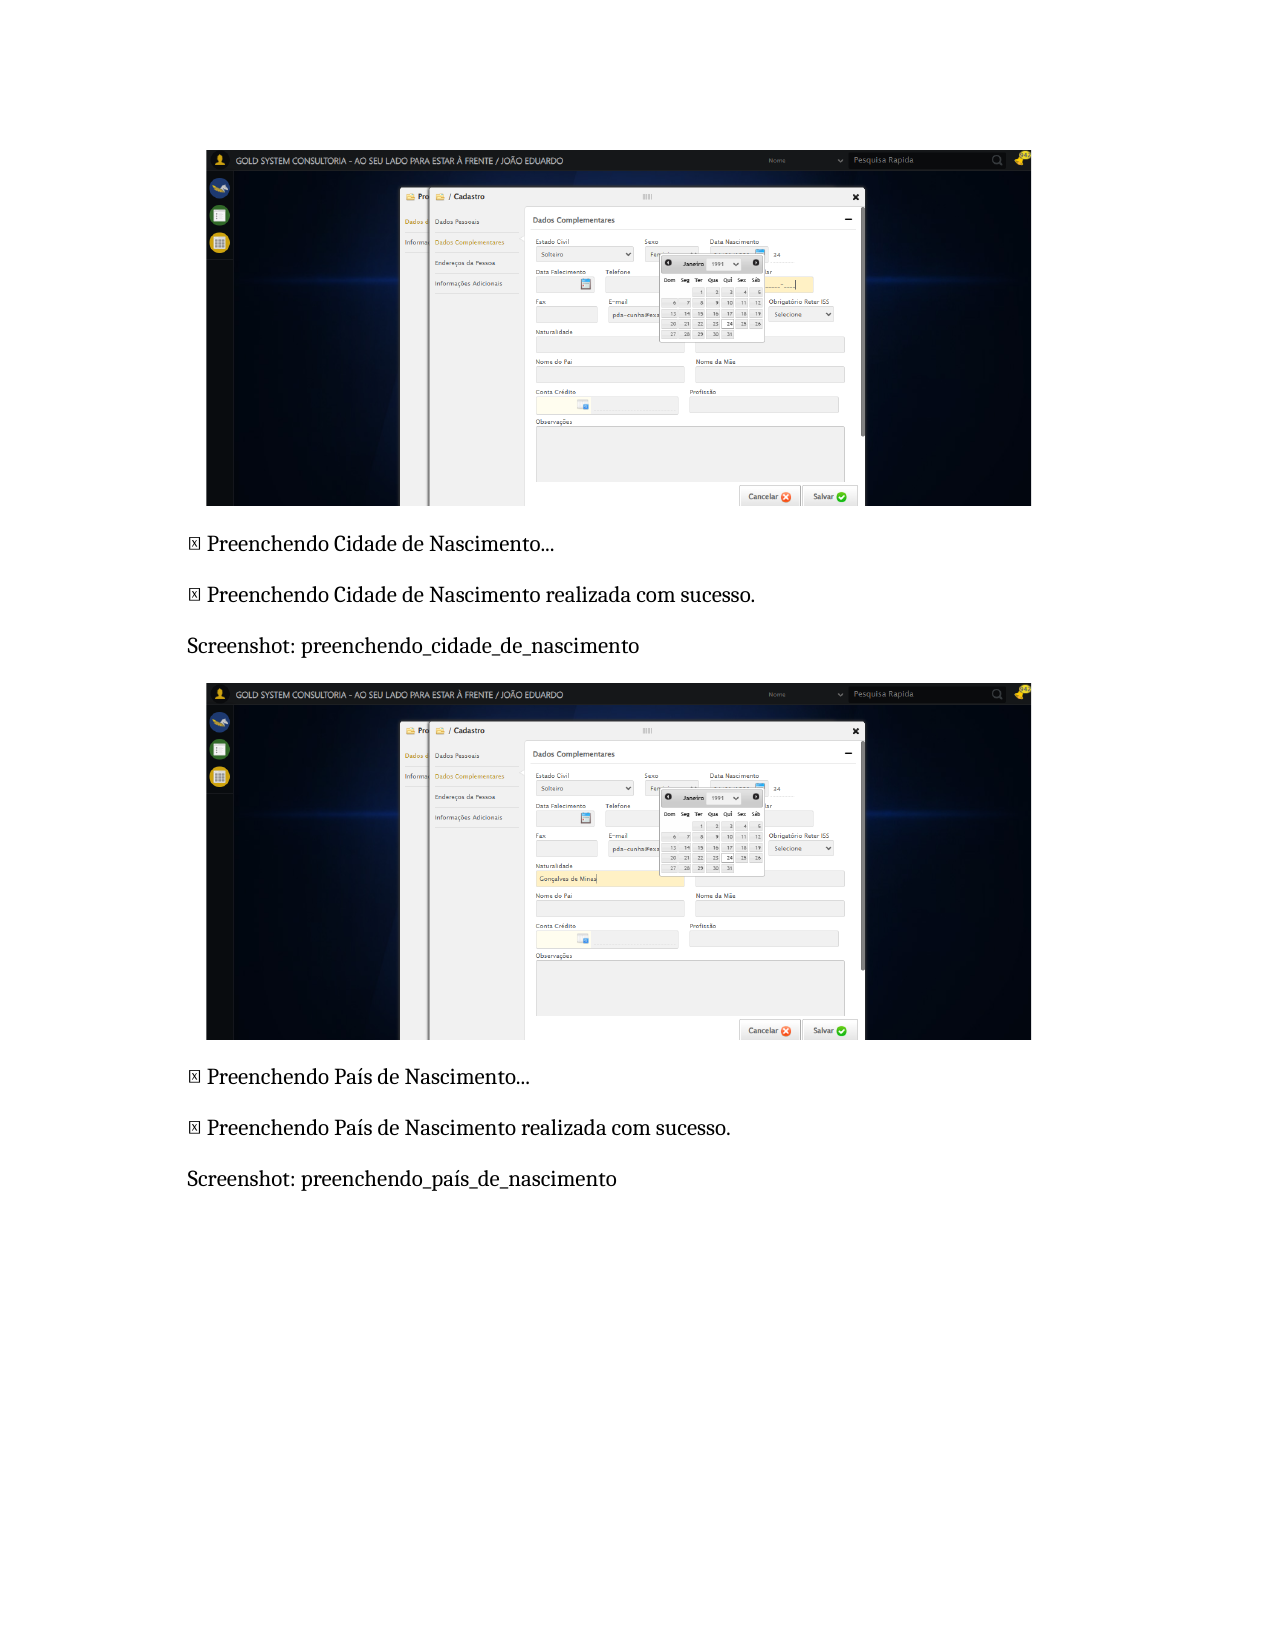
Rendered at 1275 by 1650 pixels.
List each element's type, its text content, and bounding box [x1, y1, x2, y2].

text 🔄 Preenchendo País de Nascimento... [187, 1064, 1087, 1090]
text 🔄 Preenchendo Cidade de Nascimento... [187, 530, 1087, 557]
text Screenshot: preenchendo_país_de_nascimento [187, 1166, 1087, 1192]
text ✅ Preenchendo País de Nascimento realizada com sucesso. [187, 1115, 1087, 1141]
picture [206, 683, 1032, 1040]
text Screenshot: preenchendo_cidade_de_nascimento [187, 632, 1087, 659]
picture [206, 150, 1032, 506]
text ✅ Preenchendo Cidade de Nascimento realizada com sucesso. [187, 581, 1087, 608]
